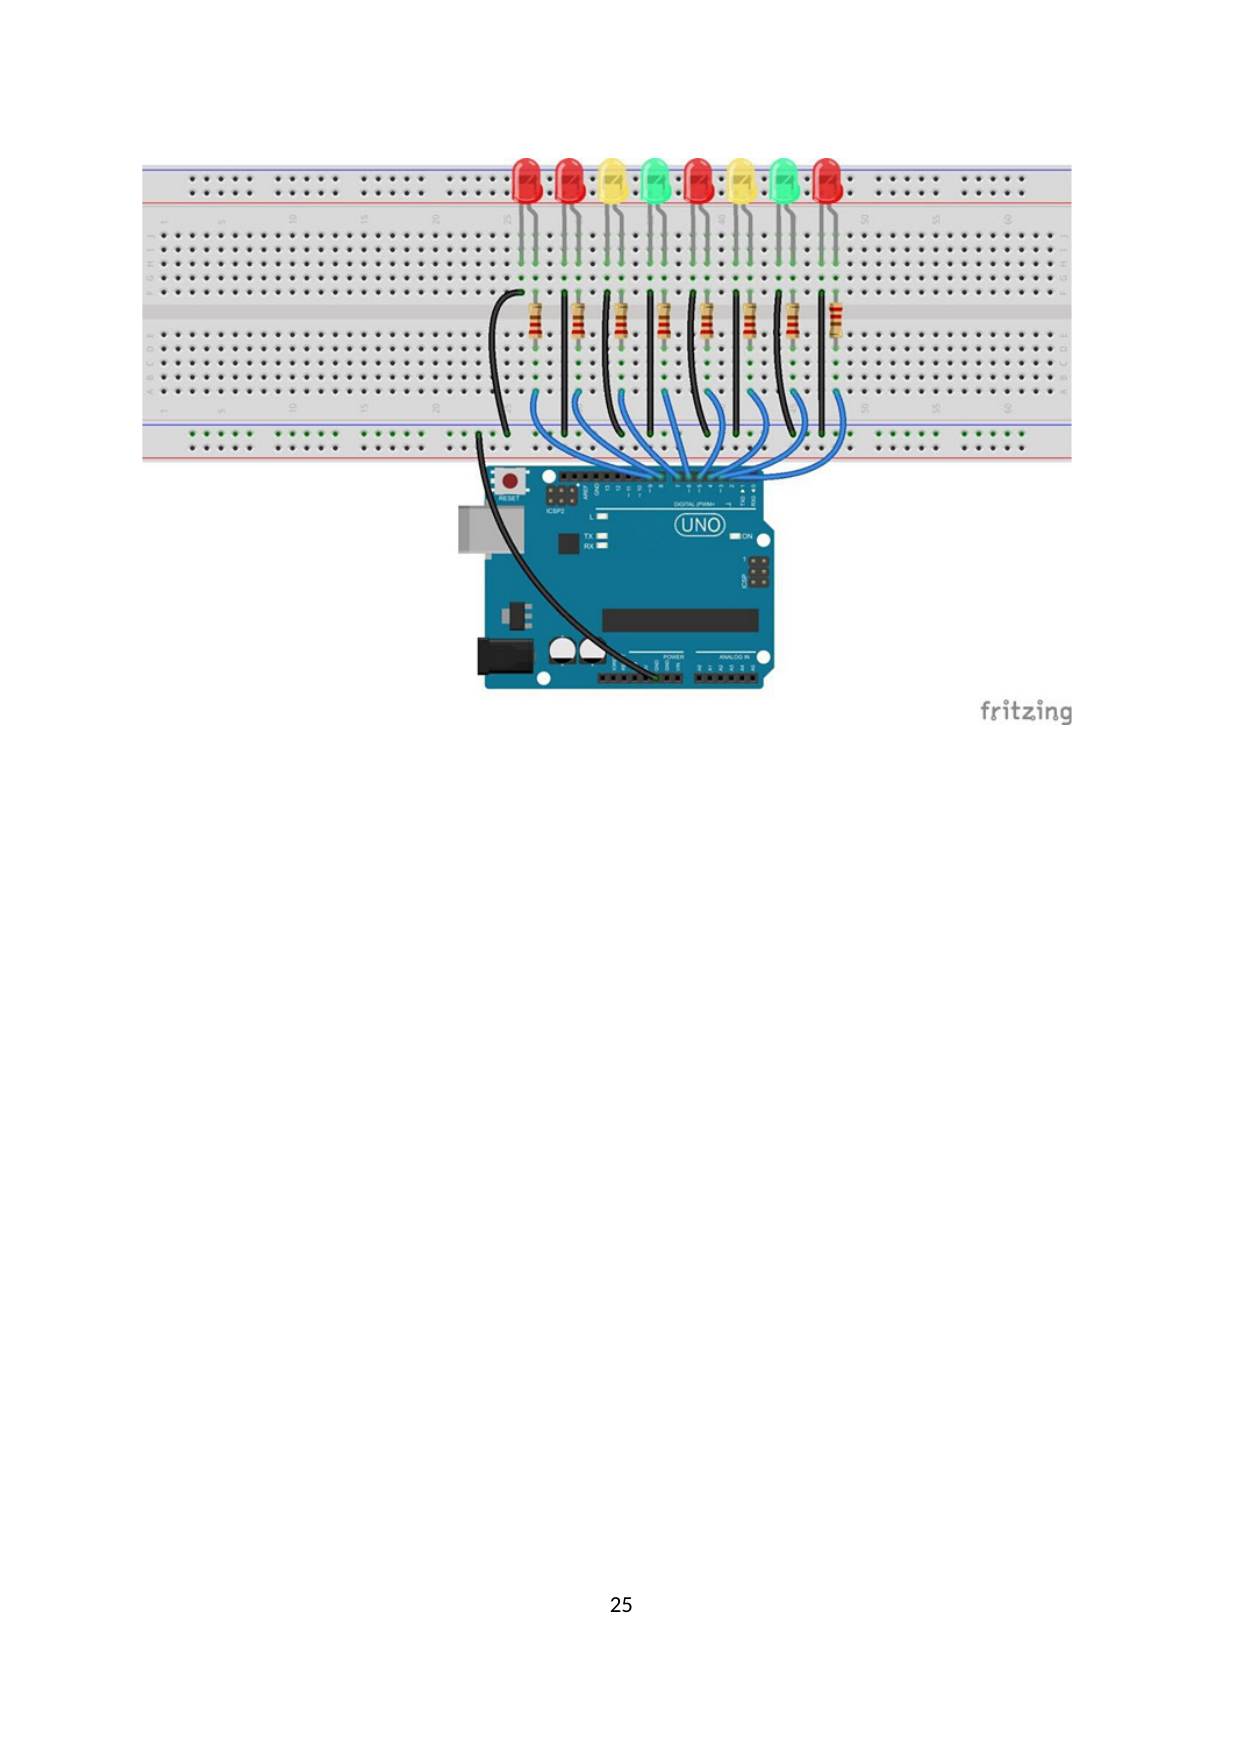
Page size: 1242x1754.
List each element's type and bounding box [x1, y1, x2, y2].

picture [142, 158, 1072, 725]
